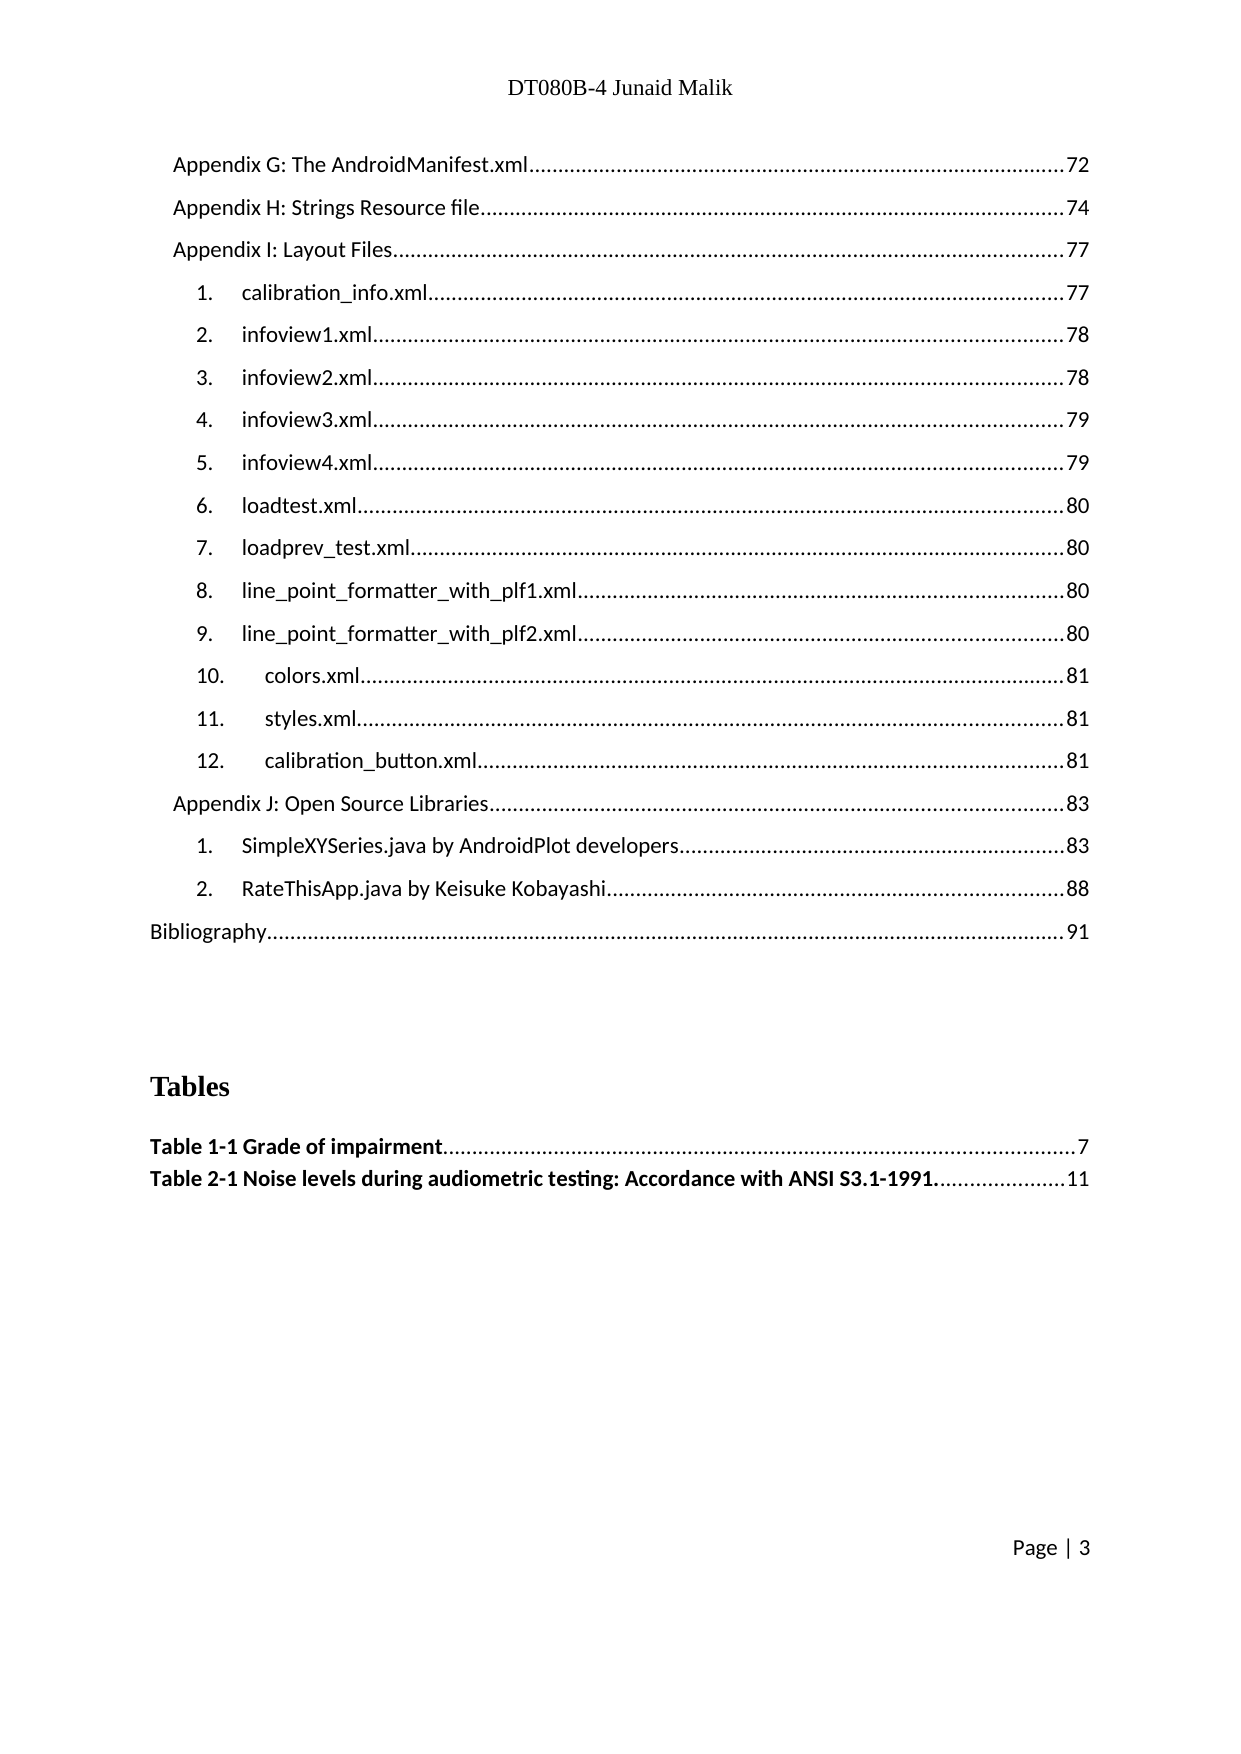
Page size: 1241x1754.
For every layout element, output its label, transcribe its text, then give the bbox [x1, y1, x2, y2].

text Table 2-1 Noise levels during audiometric testing: Accordance with ANSI S3.1-1991. 11 [150, 1164, 1090, 1192]
text Tables [150, 1069, 1090, 1103]
text Table 1-1 Grade of impairment 7 [150, 1132, 1090, 1160]
